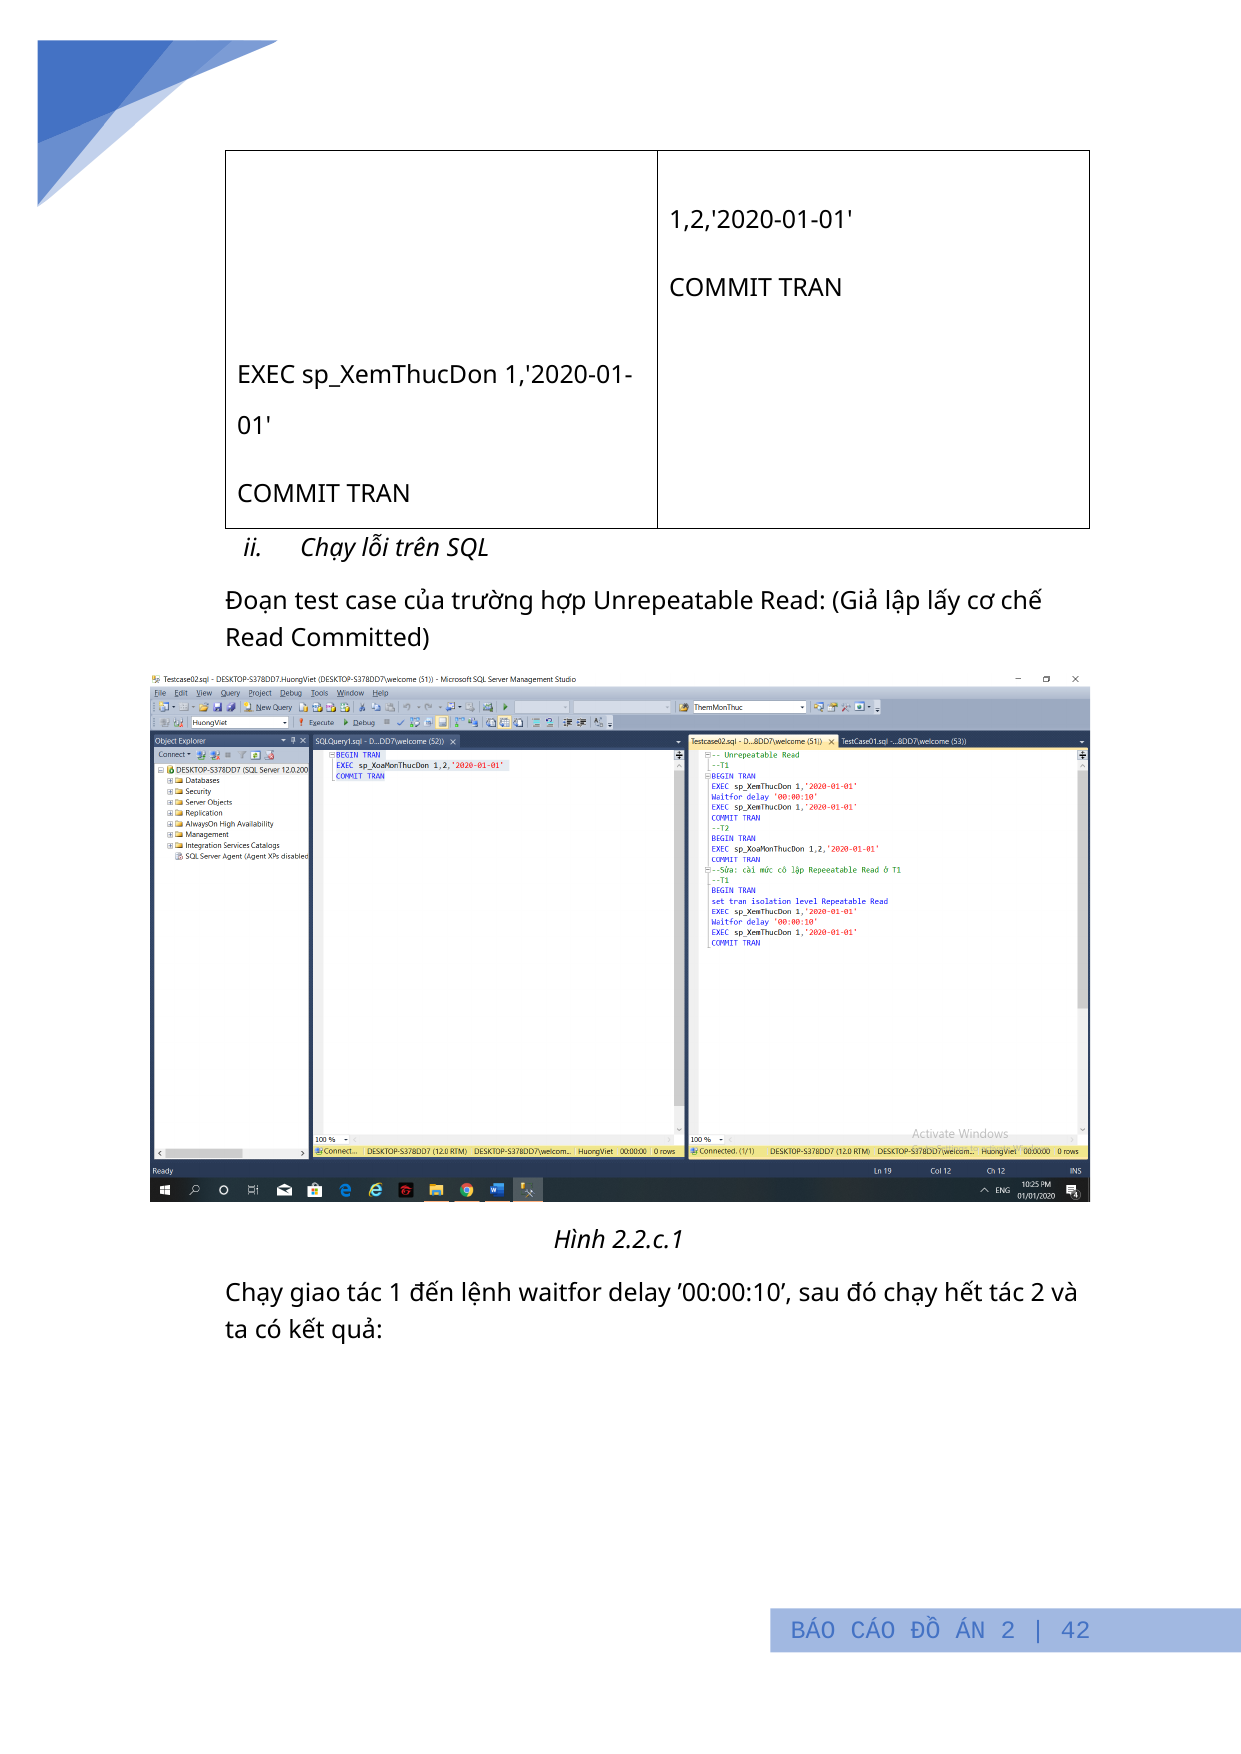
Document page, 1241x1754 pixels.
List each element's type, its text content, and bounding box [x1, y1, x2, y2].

picture [150, 673, 1091, 1202]
picture [37, 40, 279, 209]
list Chạy lỗi trên SQL [262, 529, 1090, 563]
text Chạy giao tác 1 đến lệnh waitfor delay ’00:00:10’, sau đó chạy hết tác 2 và ta có kết quả: [225, 1275, 1090, 1346]
text Hình 2.2.c.1 [150, 1221, 1090, 1255]
text Đoạn test case của trường hợp Unrepeatable Read: (Giả lập lấy cơ chế Read Committed) [225, 583, 1090, 654]
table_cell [226, 151, 657, 528]
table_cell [658, 151, 1089, 528]
